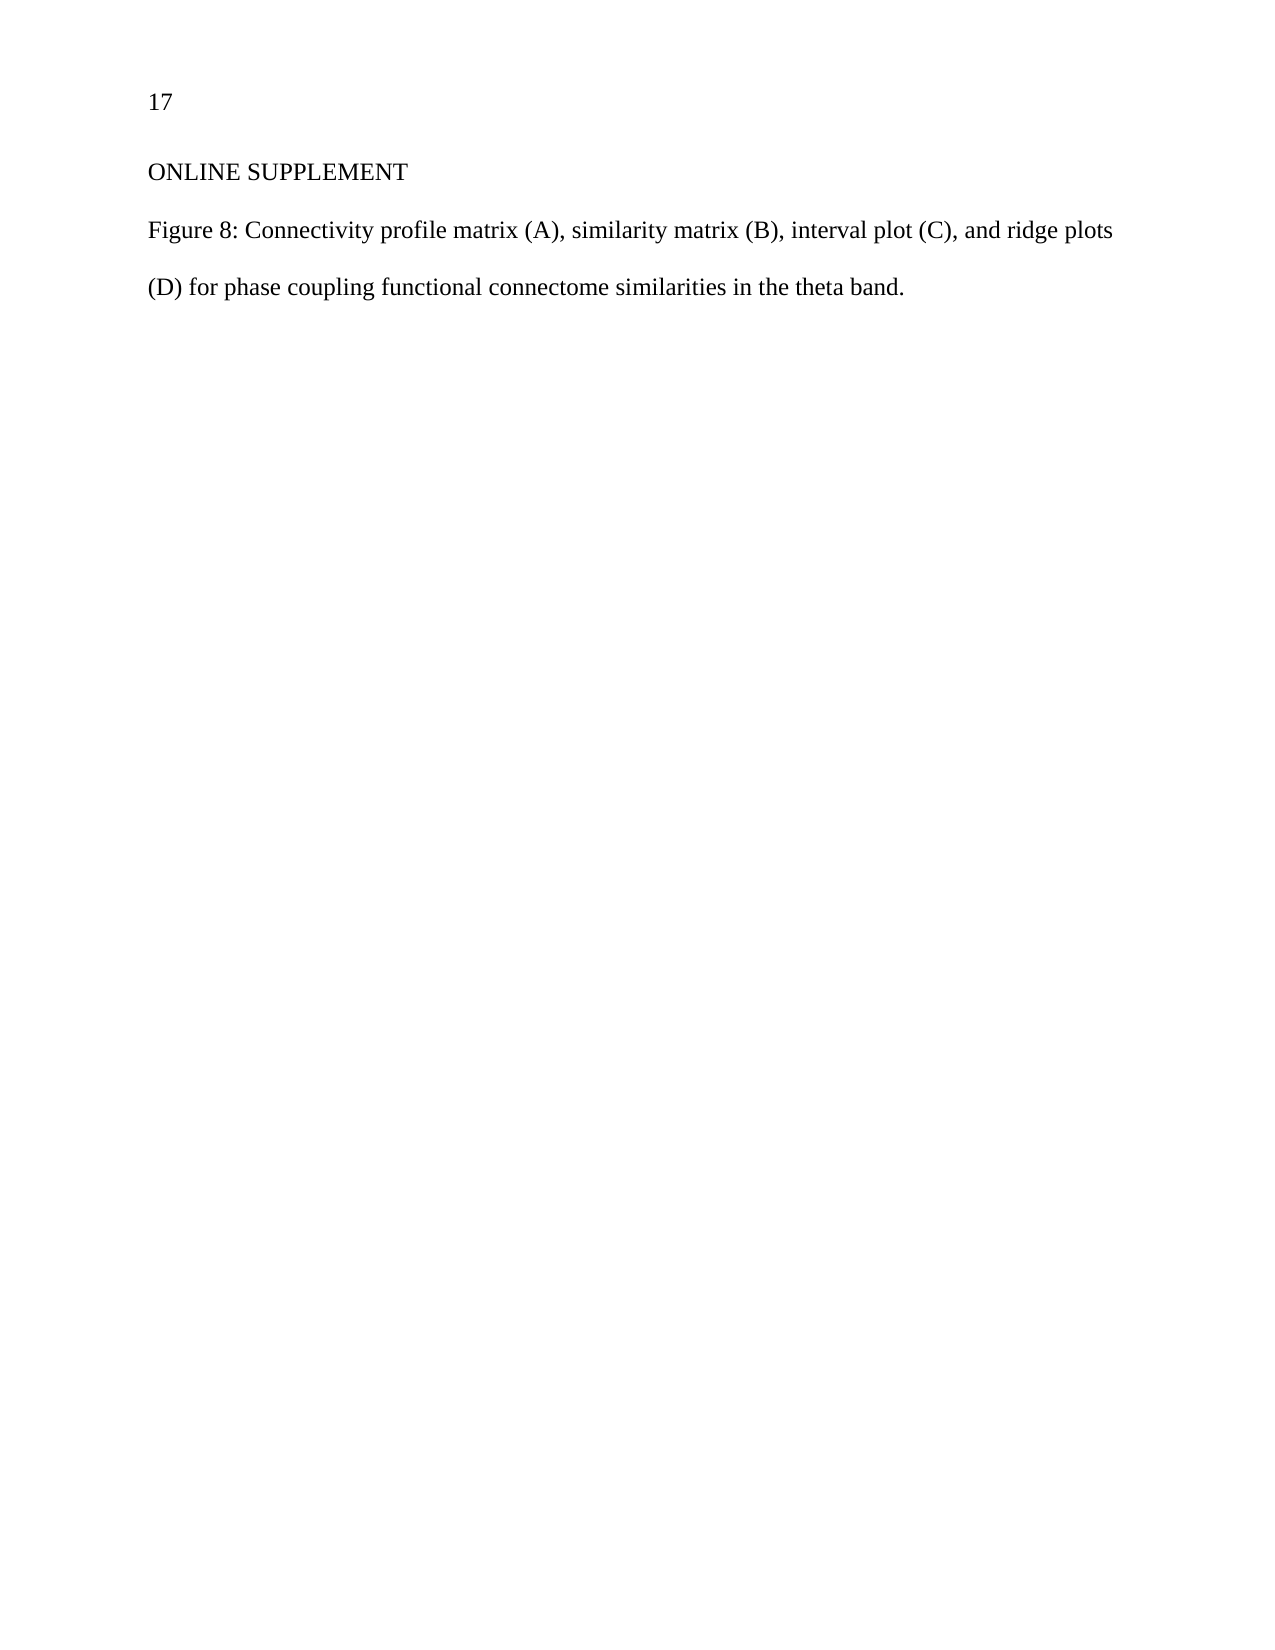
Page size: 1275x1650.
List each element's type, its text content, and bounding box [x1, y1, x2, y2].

text Figure 8: Connectivity profile matrix (A), similarity matrix (B), interval plot (C), and ridge plots (D) for phase coupling functional connectome similarities in the theta band. [148, 215, 1127, 301]
